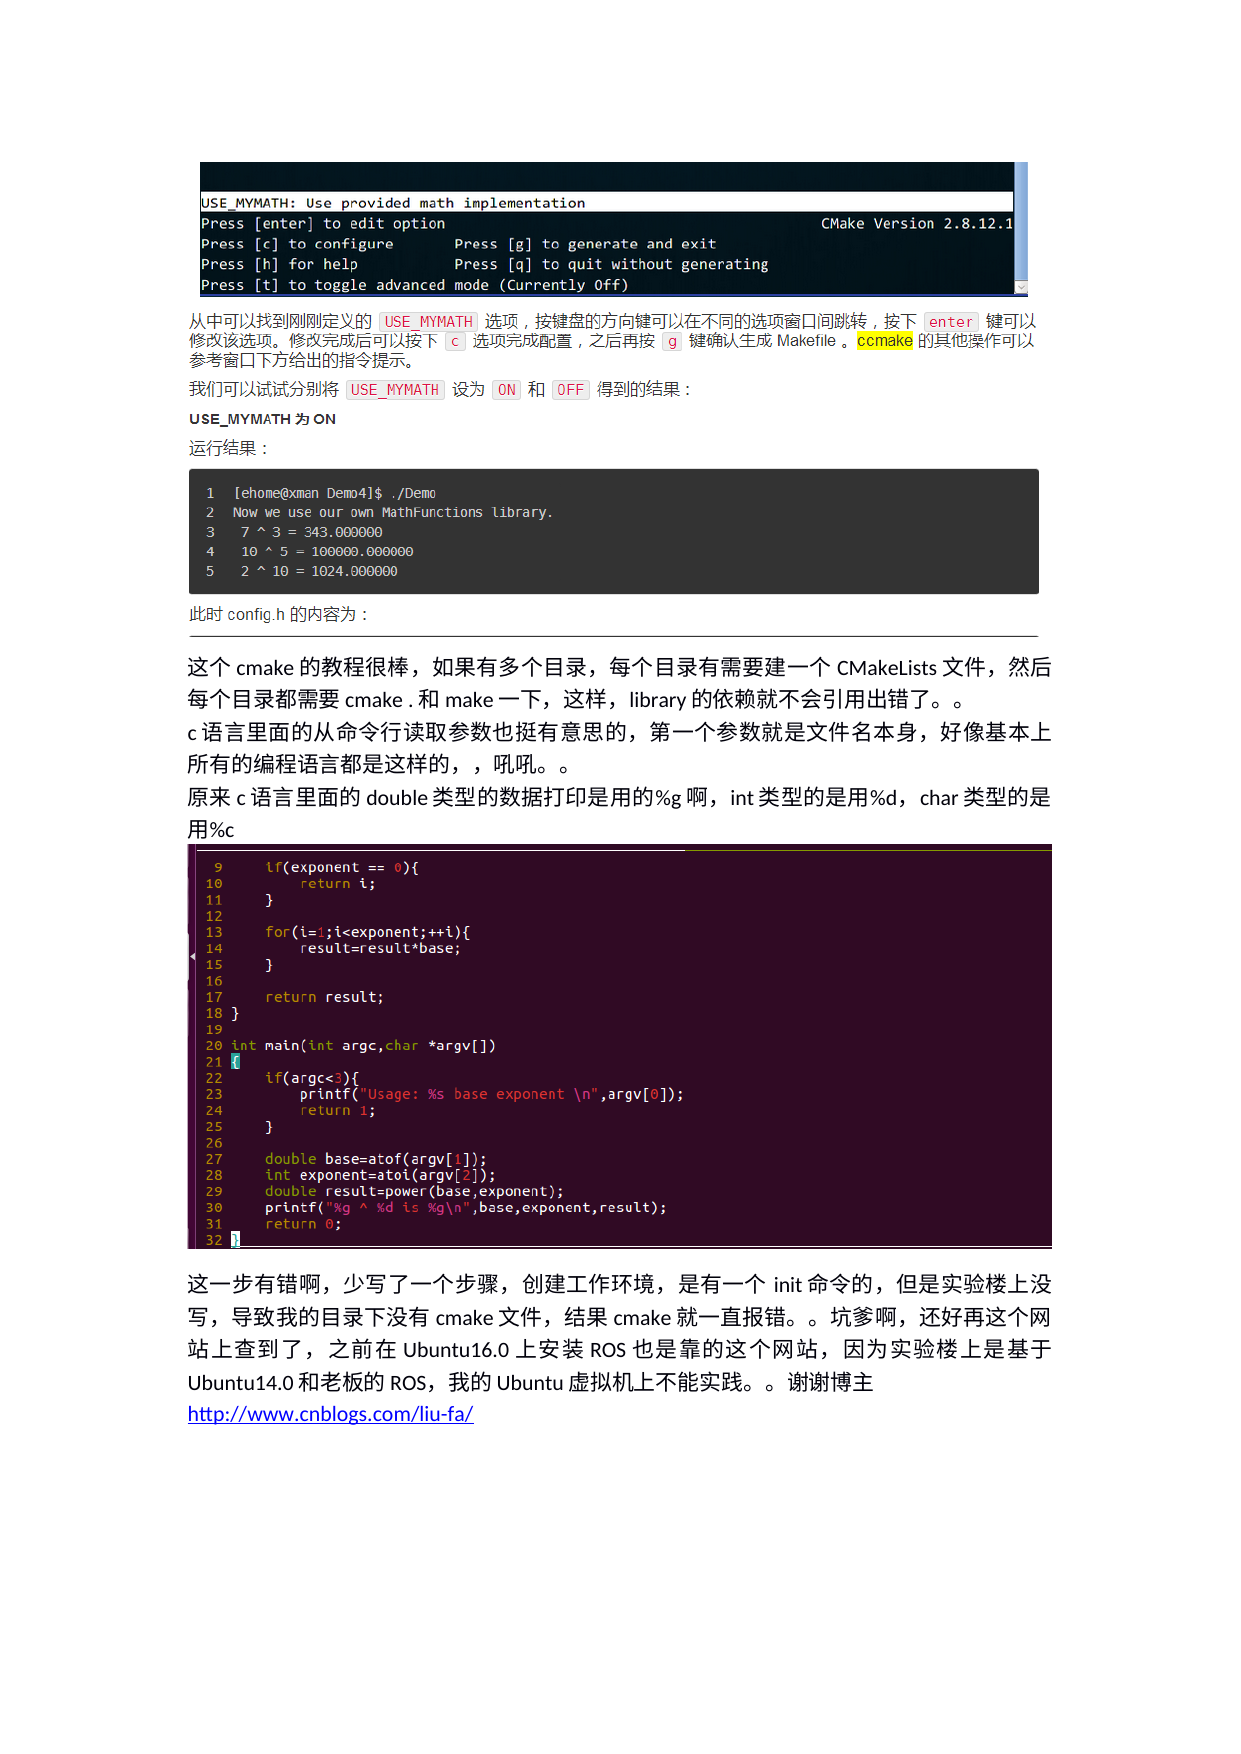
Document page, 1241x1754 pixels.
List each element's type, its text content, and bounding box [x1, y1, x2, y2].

text 原来c语言里面的double类型的数据打印是用的%g啊，int类型的是用%d，char类型的是用%c [187, 779, 1053, 844]
text http://www.cnblogs.com/liu-fa/ [187, 1397, 1053, 1429]
picture [187, 162, 1053, 637]
text c语言里面的从命令行读取参数也挺有意思的，第一个参数就是文件名本身，好像基本上所有的编程语言都是这样的，，吼吼。。 [187, 714, 1053, 779]
picture [187, 844, 1052, 1249]
text 这一步有错啊，少写了一个步骤，创建工作环境，是有一个init命令的，但是实验楼上没写，导致我的目录下没有cmake文件，结果cmake就一直报错。。坑爹啊，还好再这个网站上查到了，之前在Ubuntu16.0上安装ROS也是靠的这个网站，因为实验楼上是基于Ubuntu14.0和老板的ROS，我的Ubuntu虚拟机上不能实践。。谢谢博主 [187, 1267, 1053, 1397]
text 这个cmake的教程很棒，如果有多个目录，每个目录有需要建一个CMakeLists文件，然后每个目录都需要cmake . 和make一下，这样，library的依赖就不会引用出错了。。 [187, 649, 1053, 714]
